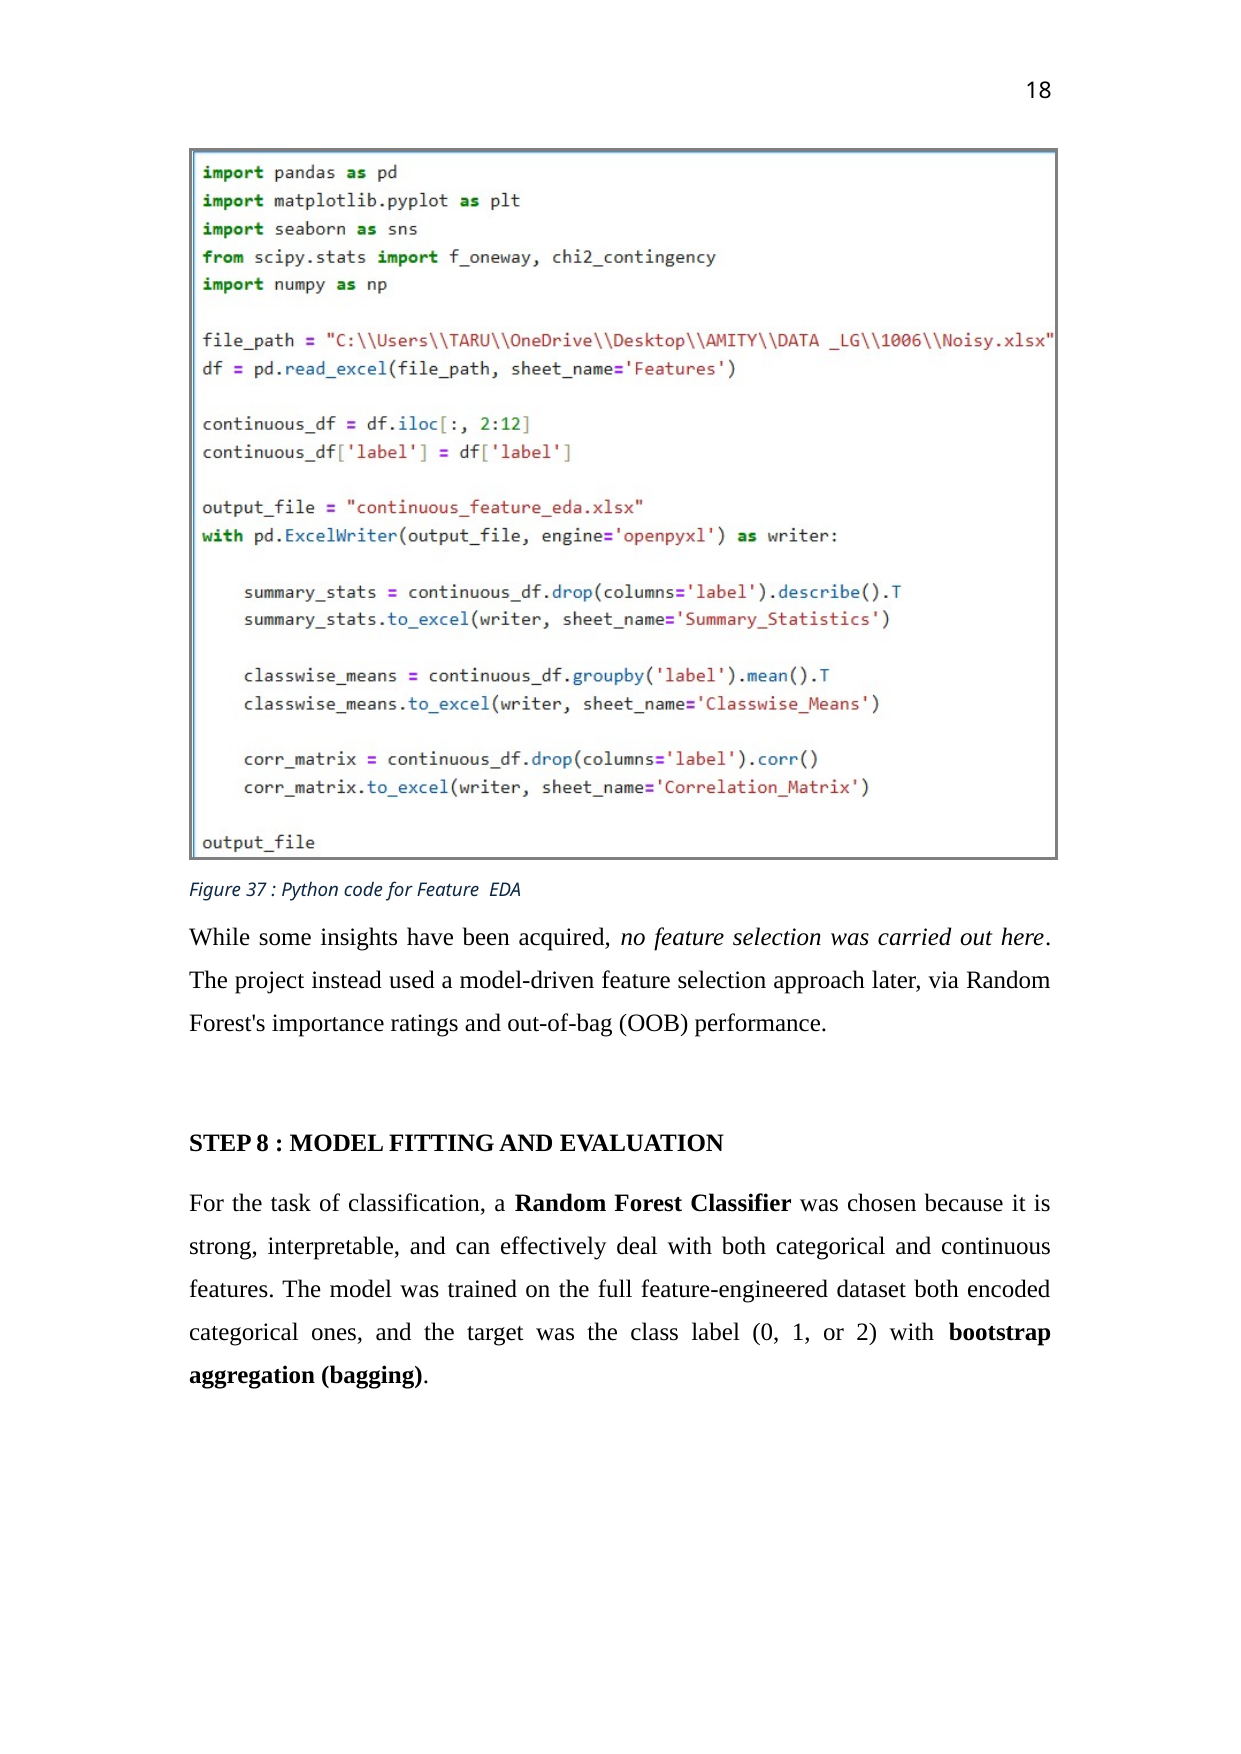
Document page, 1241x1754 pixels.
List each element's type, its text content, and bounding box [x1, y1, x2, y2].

text For the task of classification, a Random Forest Classifier was chosen because it is strong, interpretable, and can effectively deal with both categorical and continuous features. The model was trained on the full feature-engineered dataset both encoded categorical ones, and the target was the class label (0, 1, or 2) with bootstrap aggregation (bagging). [189, 1188, 1051, 1389]
text STEP 8 : MODEL FITTING AND EVALUATION [189, 1128, 1051, 1157]
text While some insights have been acquired, no feature selection was carried out here. The project instead used a model-driven feature selection approach later, via Random Forest's importance ratings and out-of-bag (OOB) performance. [189, 922, 1051, 1037]
picture [192, 151, 1055, 857]
